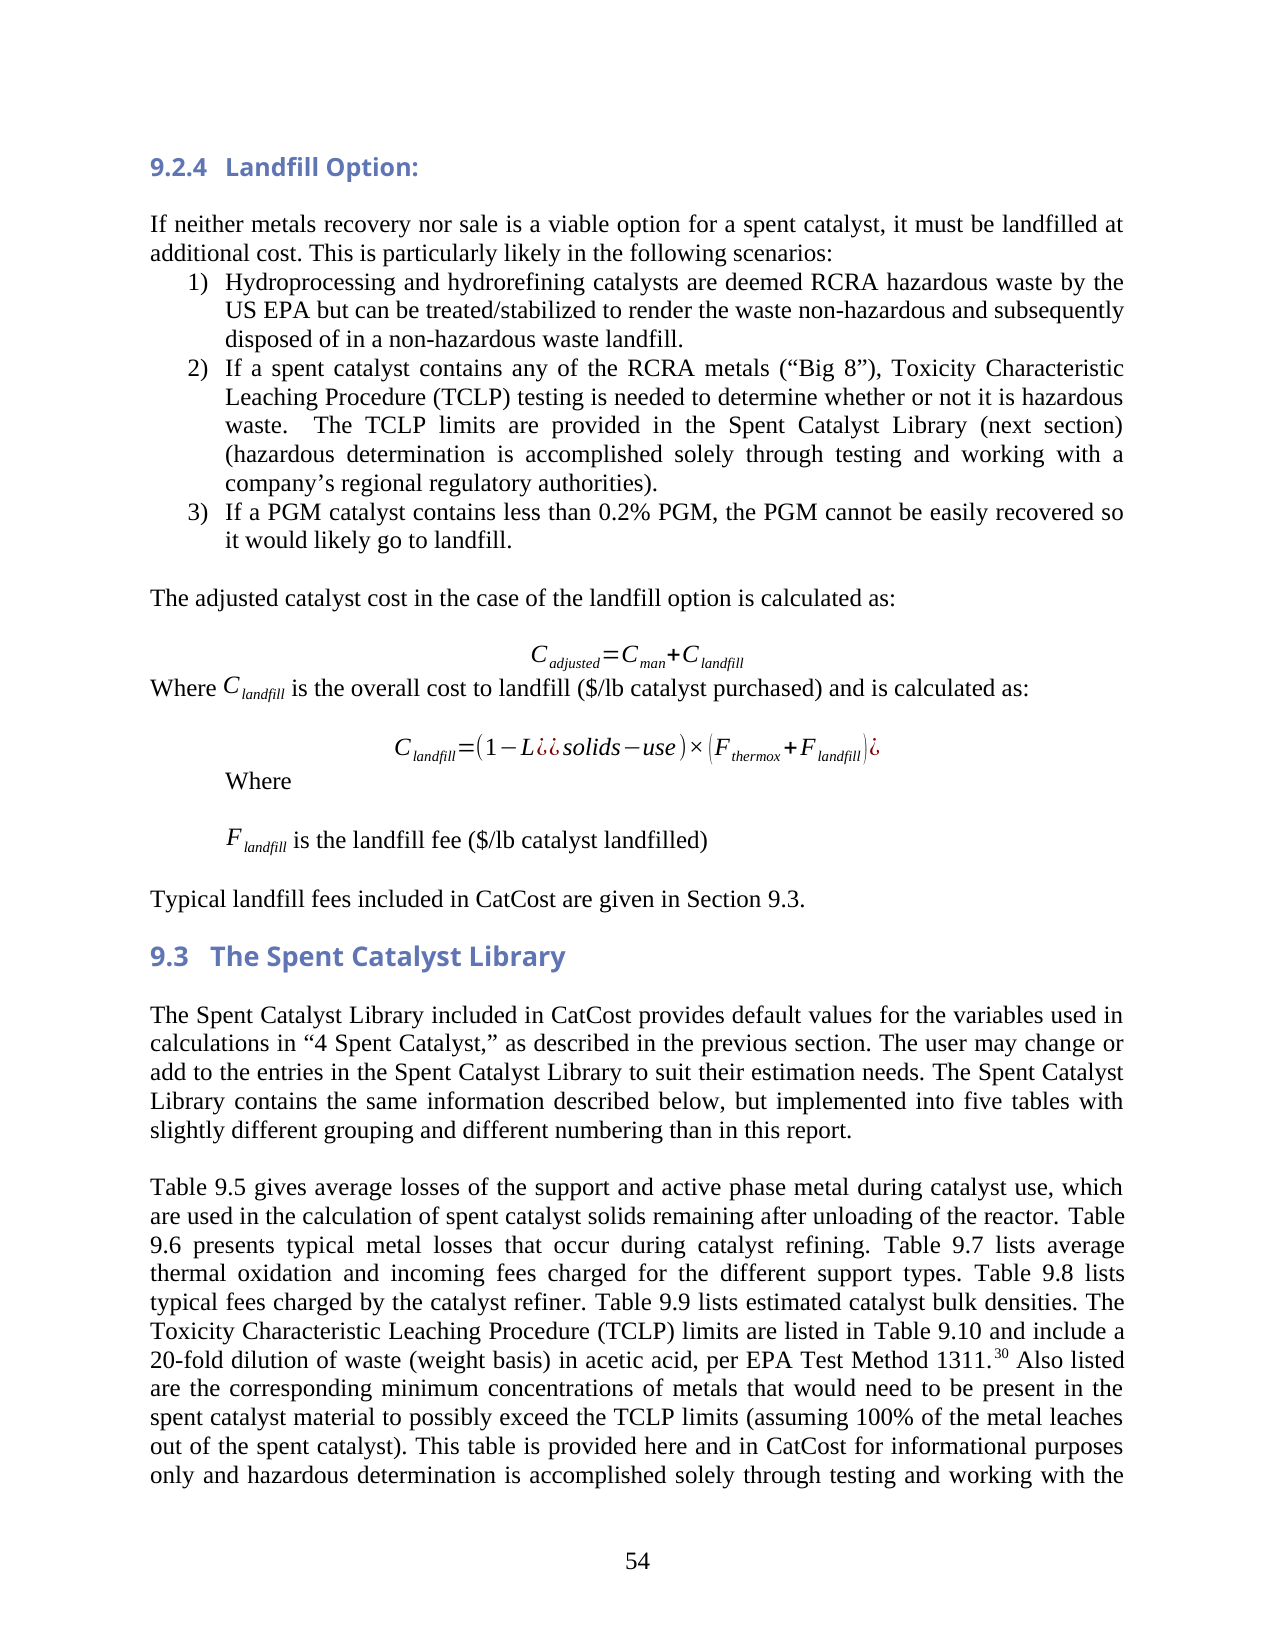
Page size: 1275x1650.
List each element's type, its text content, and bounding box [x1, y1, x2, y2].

text Where [225, 766, 1125, 795]
list Hydroprocessing and hydrorefining catalysts are deemed RCRA hazardous waste by the US EPA but can be treated/stabilized to render the waste non-hazardous and subsequently disposed of in a non-hazardous waste landfill. [187, 267, 1125, 353]
text If neither metals recovery nor sale is a viable option for a spent catalyst, it must be landfilled at additional cost. This is particularly likely in the following scenarios: [150, 209, 1125, 267]
text is the landfill fee ($/lb catalyst landfilled) [225, 824, 1125, 855]
text Where is the overall cost to landfill ($/lb catalyst purchased) and is calculated as: [150, 672, 1125, 703]
list If a PGM catalyst contains less than 0.2% PGM, the PGM cannot be easily recovered so it would likely go to landfill. [187, 497, 1125, 554]
text The Spent Catalyst Library included in CatCost provides default values for the variables used in calculations in “4 Spent Catalyst,” as described in the previous section. The user may change or add to the entries in the Spent Catalyst Library to suit their estimation needs. The Spent Catalyst Library contains the same information described below, but implemented into five tables with slightly different grouping and different numbering than in this report. [150, 1000, 1125, 1143]
subtitle Landfill Option: [150, 150, 1125, 184]
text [150, 1172, 1125, 1488]
subtitle The Spent Catalyst Library [150, 938, 1125, 975]
list If a spent catalyst contains any of the RCRA metals (“Big 8”), Toxicity Characteristic Leaching Procedure (TCLP) testing is needed to determine whether or not it is hazardous waste. The TCLP limits are provided in the Spent Catalyst Library (next section) (hazardous determination is accomplished solely through testing and working with a company’s regional regulatory authorities). [187, 353, 1125, 497]
text The adjusted catalyst cost in the case of the landfill option is calculated as: [150, 583, 1125, 612]
